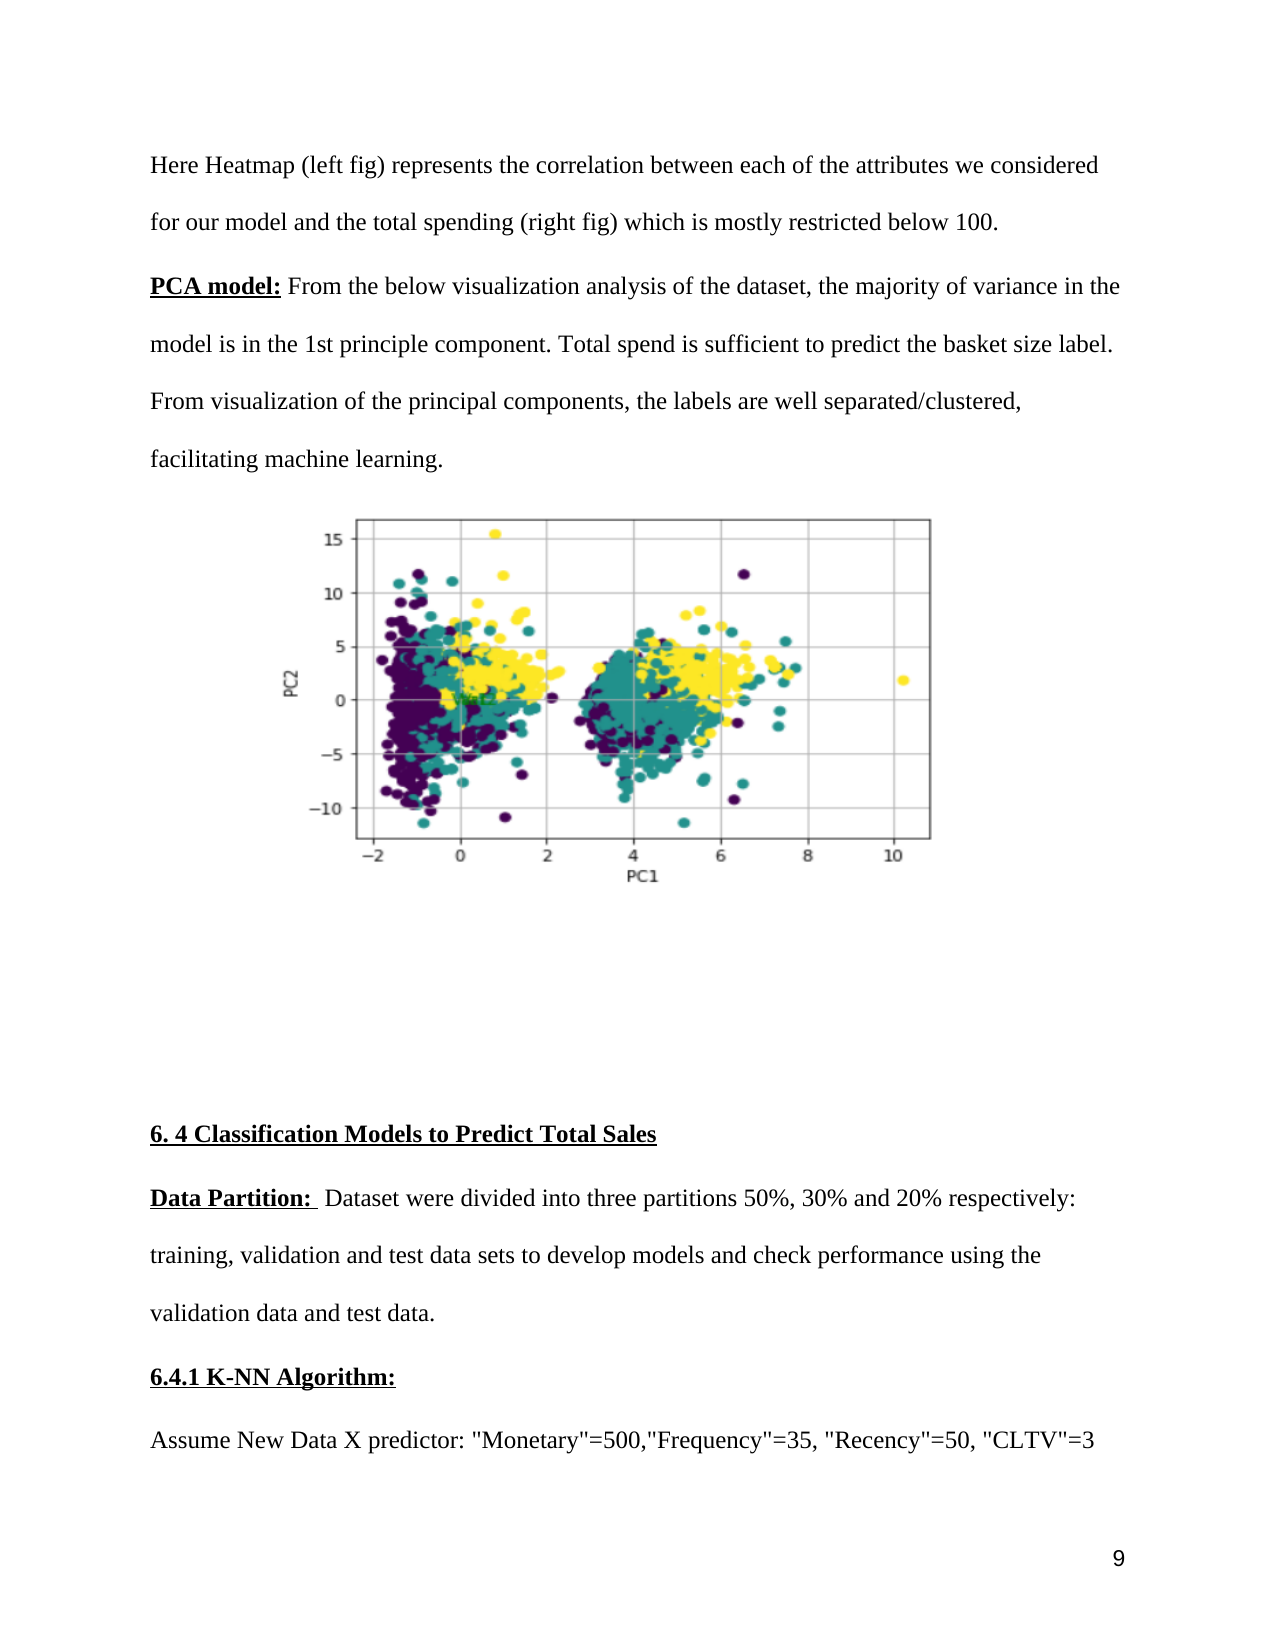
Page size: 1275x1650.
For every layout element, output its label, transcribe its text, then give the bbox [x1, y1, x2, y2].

text PCA model: From the below visualization analysis of the dataset, the majority of variance in the model is in the 1st principle component. Total spend is sufficient to predict the basket size label. [150, 271, 1125, 357]
text From visualization of the principal components, the labels are well separated/clustered, facilitating machine learning. [150, 386, 1079, 472]
text Assume New Data X predictor: "Monetary"=500,"Frequency"=35, "Recency"=50, "CLTV"=3 [150, 1425, 1125, 1454]
text Data Partition: Dataset were divided into three partitions 50%, 30% and 20% respectively: training, validation and test data sets to develop models and check performance using the validation data and test data. [150, 1183, 1125, 1327]
text 6. 4 Classification Models to Predict Total Sales [150, 1119, 1125, 1148]
text 6.4.1 K-NN Algorithm: [150, 1362, 1125, 1390]
text Here Heatmap (left fig) represents the correlation between each of the attributes we considered for our model and the total spending (right fig) which is mostly restricted below 100. [150, 150, 1125, 236]
picture [246, 507, 1029, 896]
